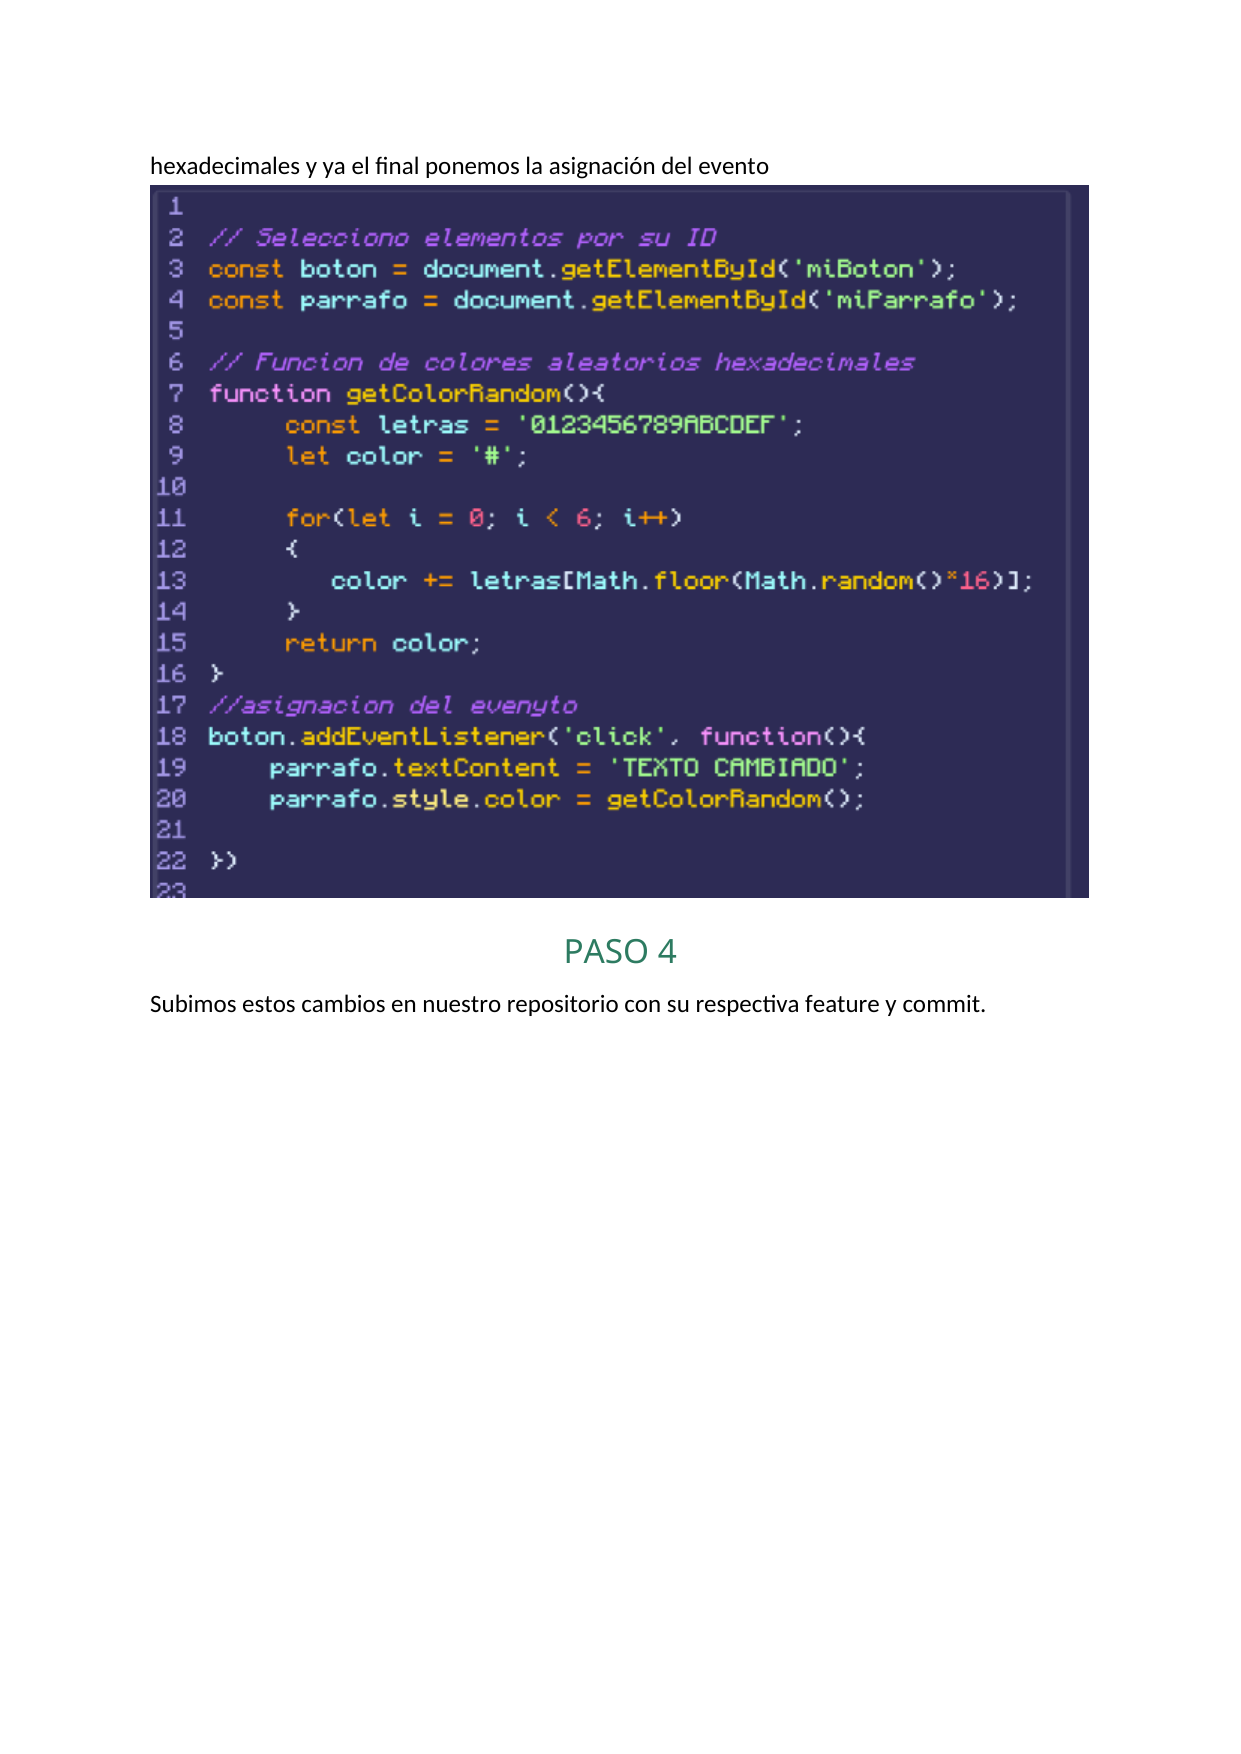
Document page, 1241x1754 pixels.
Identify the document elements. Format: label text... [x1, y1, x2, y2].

subtitle PASO 4 [150, 928, 1090, 973]
picture [150, 185, 1089, 898]
text Subimos estos cambios en nuestro repositorio con su respectiva feature y commit. [150, 988, 1090, 1019]
